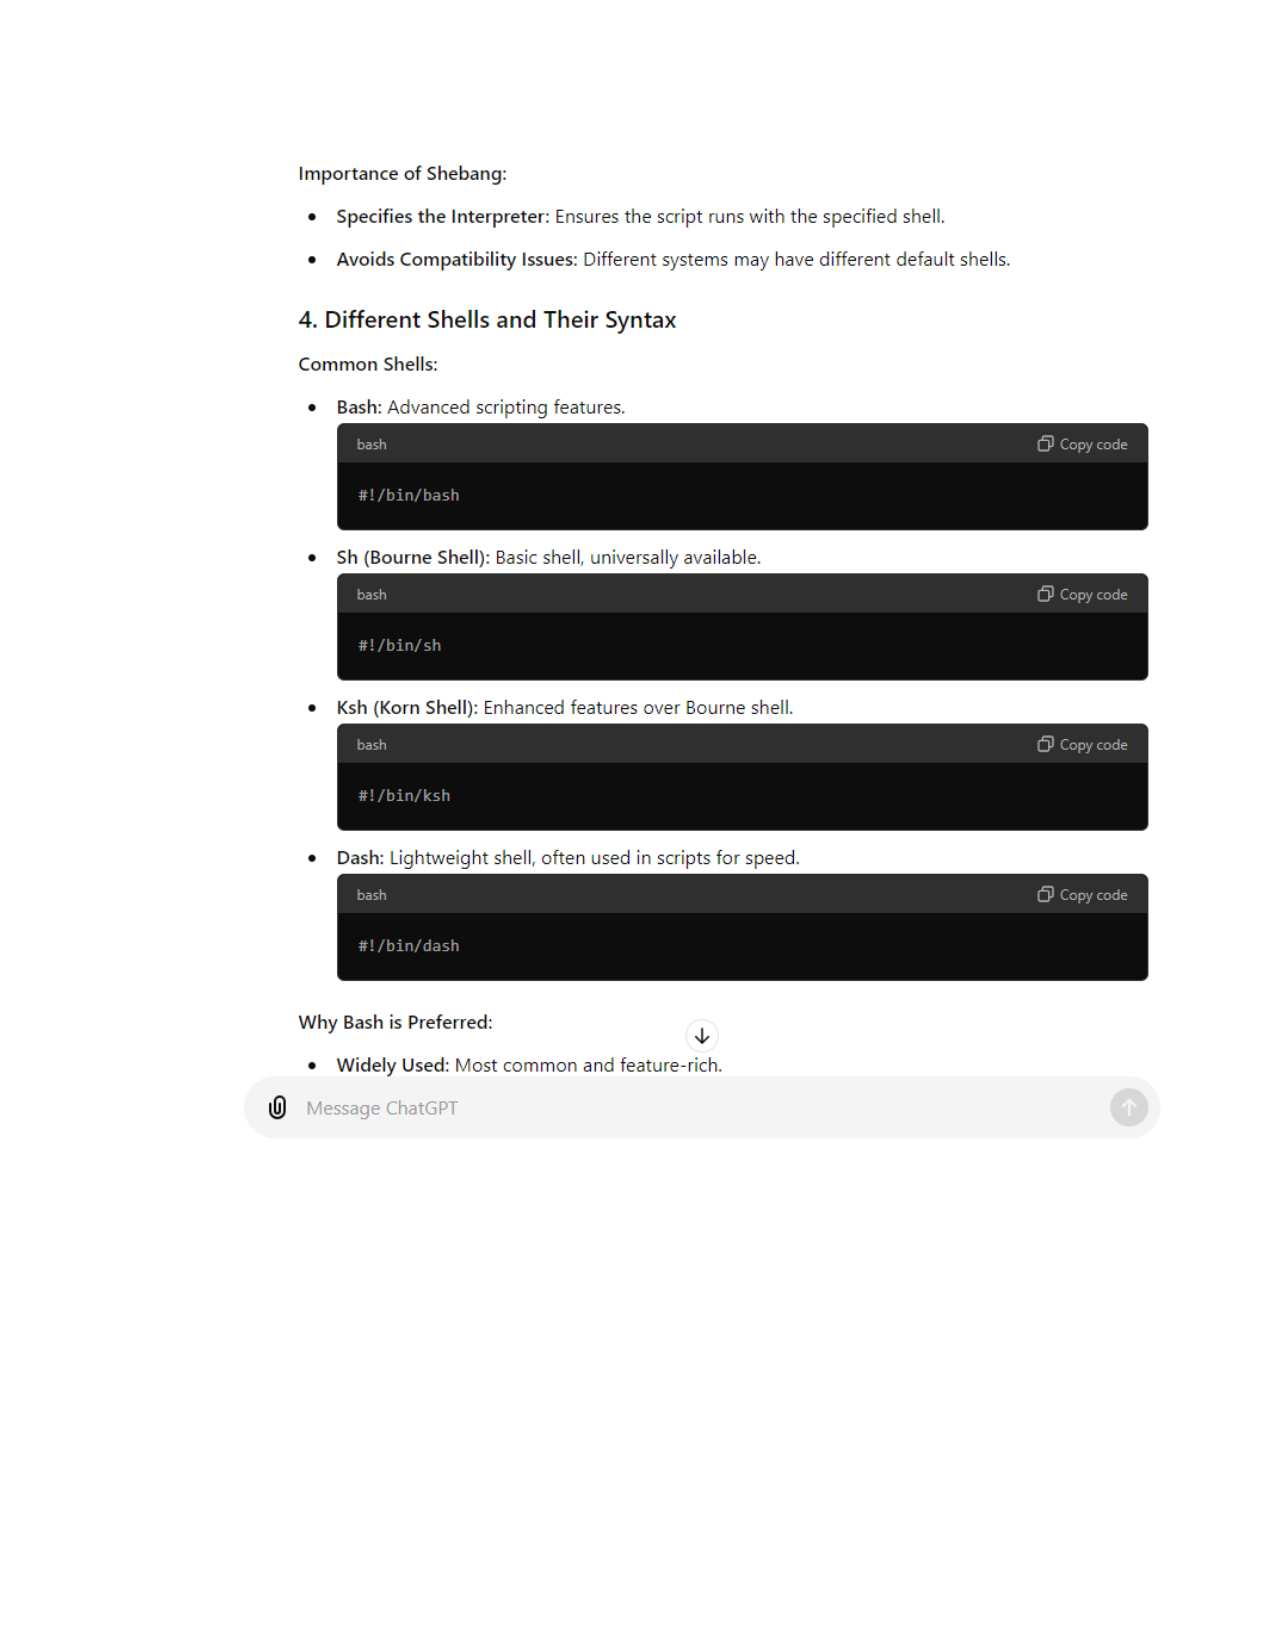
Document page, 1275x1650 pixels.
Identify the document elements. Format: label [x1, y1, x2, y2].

picture [225, 150, 1200, 1148]
